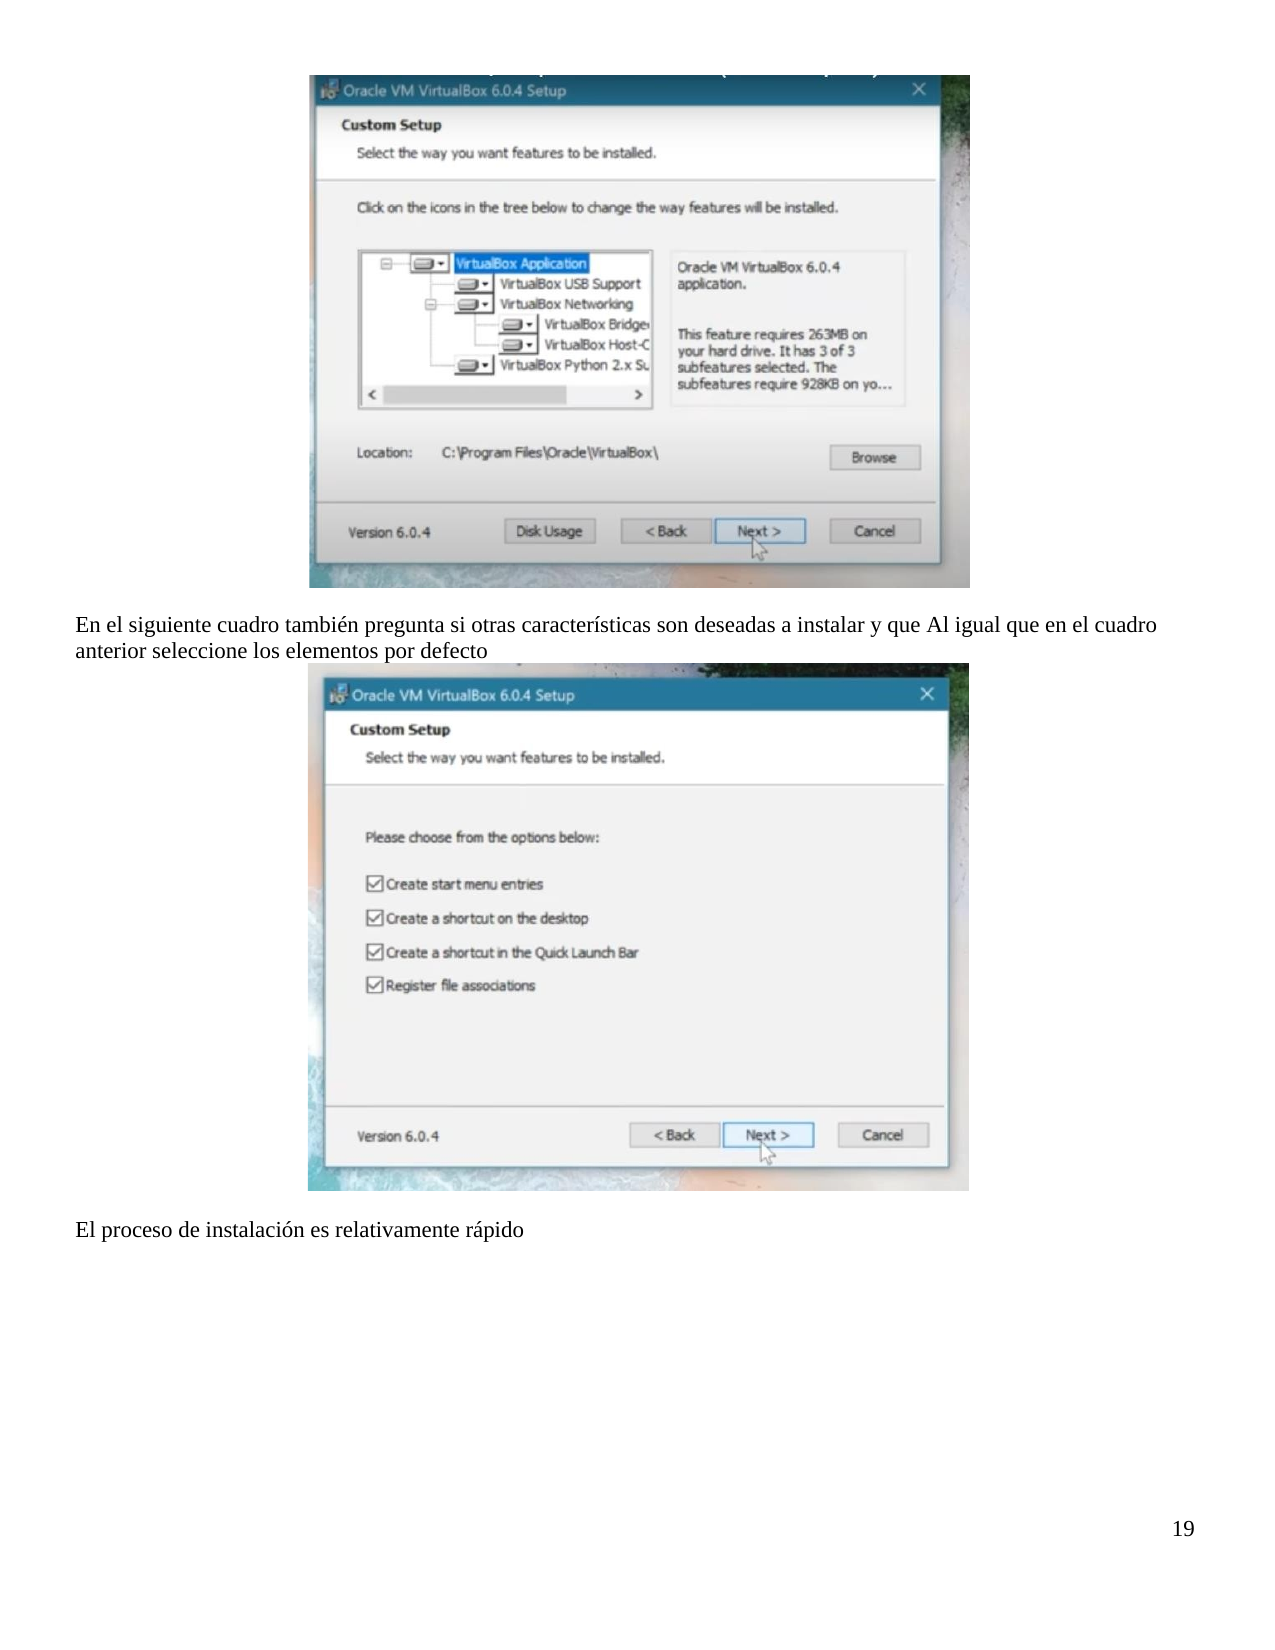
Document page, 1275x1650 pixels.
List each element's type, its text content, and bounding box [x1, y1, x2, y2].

text El proceso de instalación es relativamente rápido [75, 1216, 1275, 1242]
text En el siguiente cuadro también pregunta si otras características son deseadas a instalar y que Al igual que en el cuadro anterior seleccione los elementos por defecto [75, 611, 1210, 663]
picture [307, 663, 969, 1191]
picture [309, 75, 970, 588]
